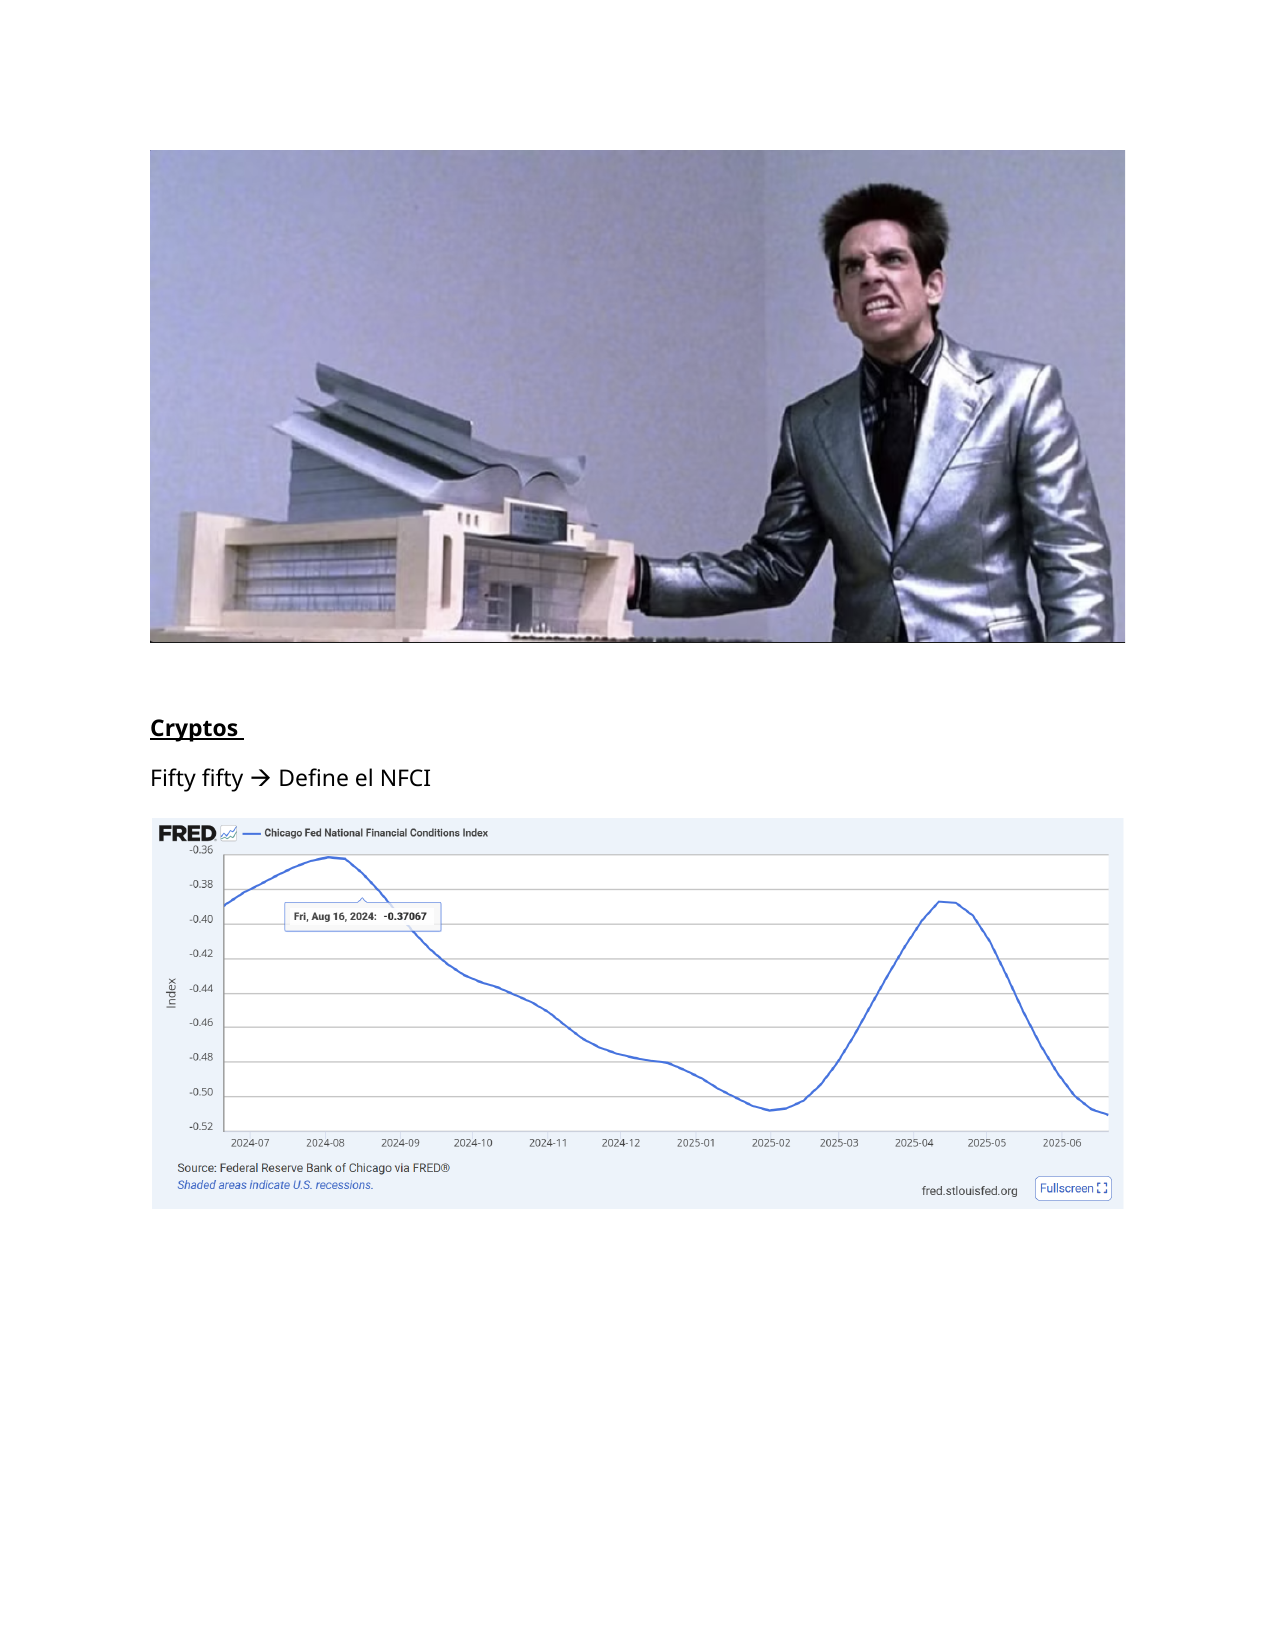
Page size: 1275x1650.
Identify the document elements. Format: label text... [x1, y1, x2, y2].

picture [150, 150, 1125, 643]
text Cryptos [150, 712, 1125, 743]
picture [150, 812, 1125, 1209]
text Fifty fifty Define el NFCI [150, 762, 1125, 793]
